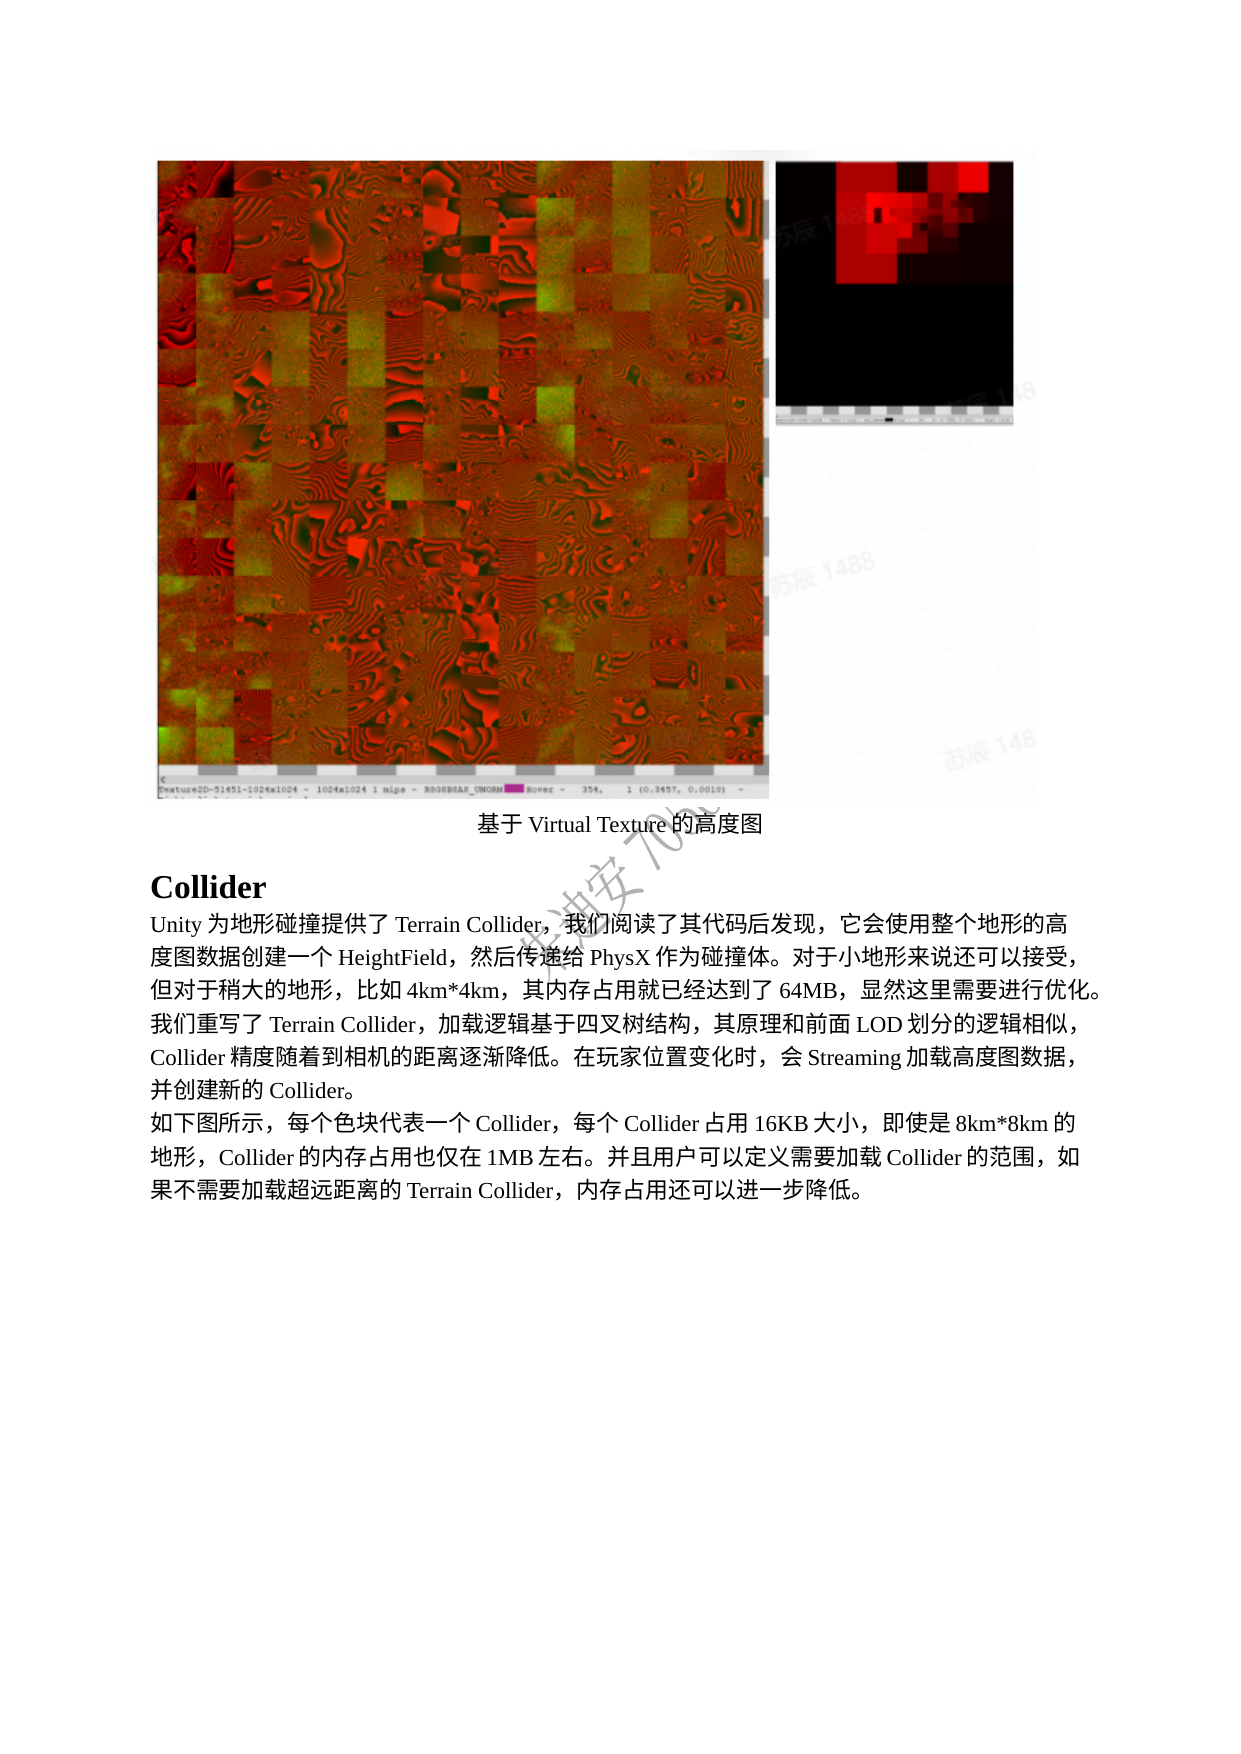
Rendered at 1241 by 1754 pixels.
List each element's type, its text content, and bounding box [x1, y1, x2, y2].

text Unity为地形碰撞提供了Terrain Collider，我们阅读了其代码后发现，它会使用整个地形的高度图数据创建一个HeightField，然后传递给PhysX作为碰撞体。对于小地形来说还可以接受，但对于稍大的地形，比如4km*4km，其内存占用就已经达到了64MB，显然这里需要进行优化。 [150, 906, 1090, 1006]
text 基于Virtual Texture的高度图 [150, 806, 1090, 839]
picture [150, 150, 1036, 807]
text 我们重写了Terrain Collider，加载逻辑基于四叉树结构，其原理和前面LOD划分的逻辑相似，Collider精度随着到相机的距离逐渐降低。在玩家位置变化时，会Streaming加载高度图数据，并创建新的Collider。 [150, 1006, 1090, 1105]
text 如下图所示，每个色块代表一个Collider，每个Collider占用16KB大小，即使是8km*8km的地形，Collider的内存占用也仅在1MB左右。并且用户可以定义需要加载Collider的范围，如果不需要加载超远距离的Terrain Collider，内存占用还可以进一步降低。 [150, 1105, 1090, 1205]
